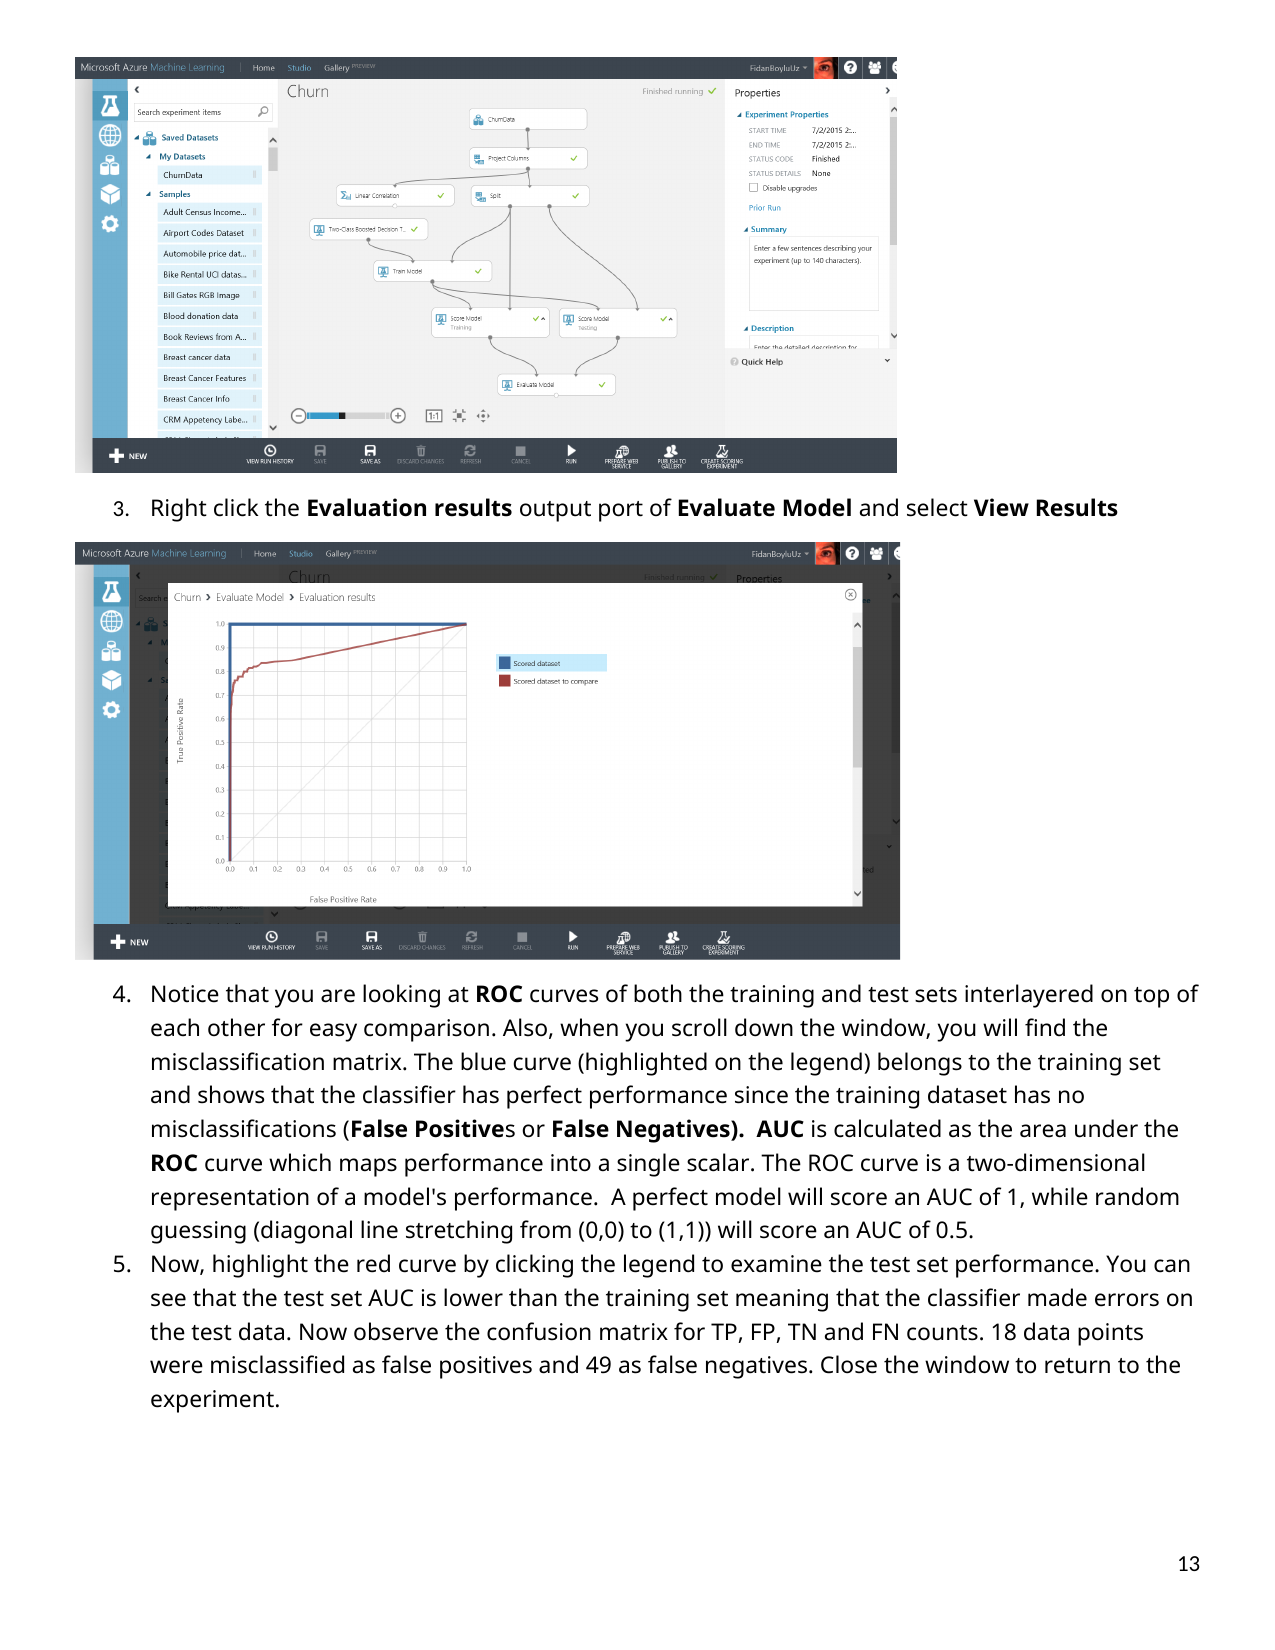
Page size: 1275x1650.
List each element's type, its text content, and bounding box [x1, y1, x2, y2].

list Right click the Evaluation results output port of Evaluate Model and select View Results [112, 492, 1200, 523]
list Now, highlight the red curve by clicking the legend to examine the test set performance. You can see that the test set AUC is lower than the training set meaning that the classifier made errors on the test data. Now observe the confusion matrix for TP, FP, TN and FN counts. 18 data points were misclassified as false positives and 49 as false negatives. Close the window to return to the experiment. [112, 1248, 1200, 1414]
picture [75, 542, 901, 960]
picture [75, 57, 897, 473]
list Notice that you are looking at ROC curves of both the training and test sets interlayered on top of each other for easy comparison. Also, when you scroll down the window, you will find the misclassification matrix. The blue curve (highlighted on the legend) belongs to the training set and shows that the classifier has perfect performance since the training dataset has no misclassifications (False Positives or False Negatives). AUC is calculated as the area under the ROC curve which maps performance into a single scalar. The ROC curve is a two-dimensional representation of a model's performance. A perfect model will score an AUC of 1, while random guessing (diagonal line stretching from (0,0) to (1,1)) will score an AUC of 0.5. [112, 978, 1200, 1246]
